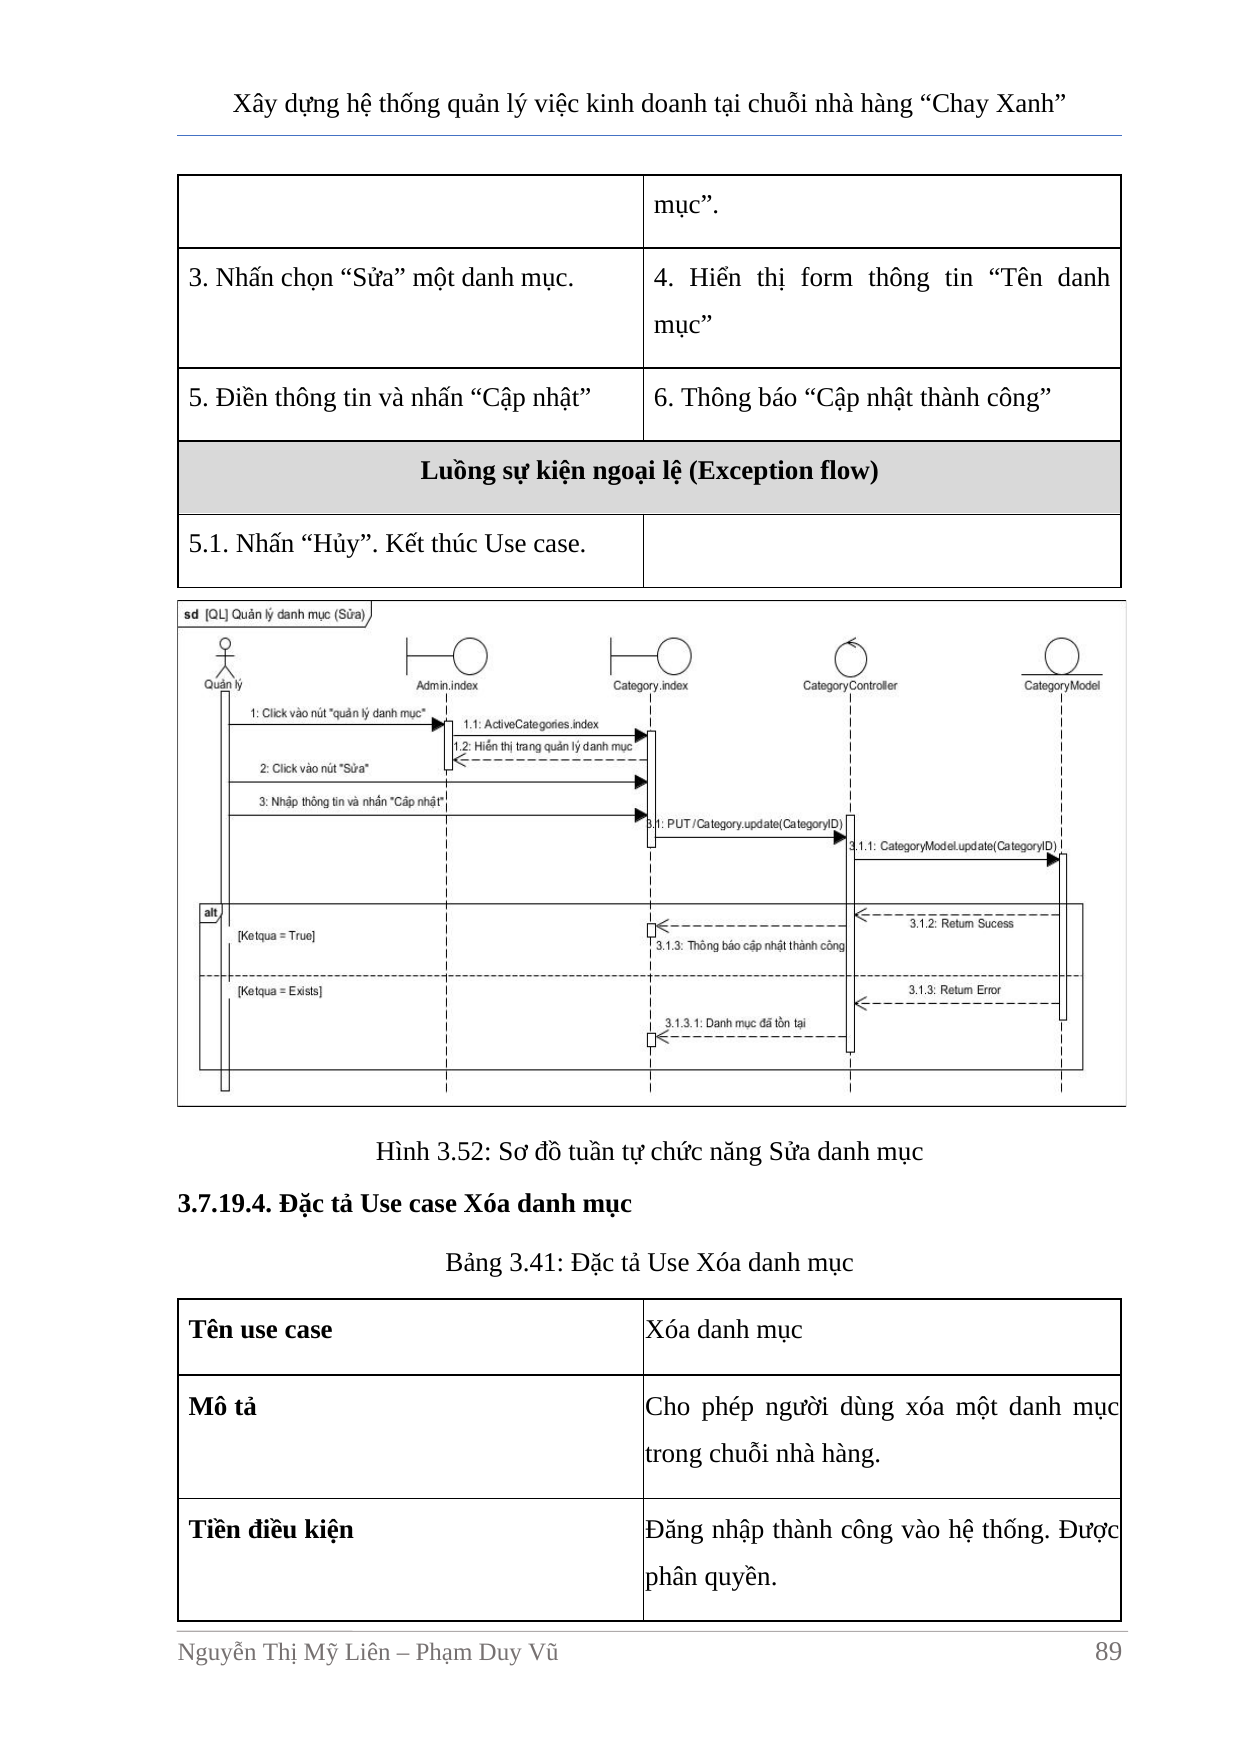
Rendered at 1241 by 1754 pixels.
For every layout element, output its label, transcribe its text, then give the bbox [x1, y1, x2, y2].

table_cell 5. Điền thông tin và nhấn “Cập nhật” [179, 369, 643, 440]
table_cell 6. Thông báo “Cập nhật thành công” [644, 369, 1120, 440]
table_cell Mô tả [179, 1376, 643, 1497]
table_cell Đăng nhập thành công vào hệ thống. Được phân quyền. [644, 1499, 1120, 1620]
table_cell [644, 515, 1120, 587]
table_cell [179, 176, 643, 247]
text Bảng 3.41: Đặc tả Use Xóa danh mục [177, 1246, 1122, 1277]
table_cell 3. Nhấn chọn “Sửa” một danh mục. [179, 249, 643, 367]
picture [177, 600, 1127, 1107]
table_cell Tiền điều kiện [179, 1499, 643, 1620]
table_header Tên use case [179, 1300, 643, 1374]
table_cell Luồng sự kiện ngoại lệ (Exception flow) [179, 442, 1120, 513]
text Đặc tả Use case Xóa danh mục [177, 1187, 1122, 1218]
table_cell Cho phép người dùng xóa một danh mục trong chuỗi nhà hàng. [644, 1376, 1120, 1497]
table_header Xóa danh mục [644, 1300, 1120, 1374]
table_cell 5.1. Nhấn “Hủy”. Kết thúc Use case. [179, 515, 643, 587]
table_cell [644, 176, 1120, 247]
table_cell 4. Hiển thị form thông tin “Tên danh mục” [644, 249, 1120, 367]
